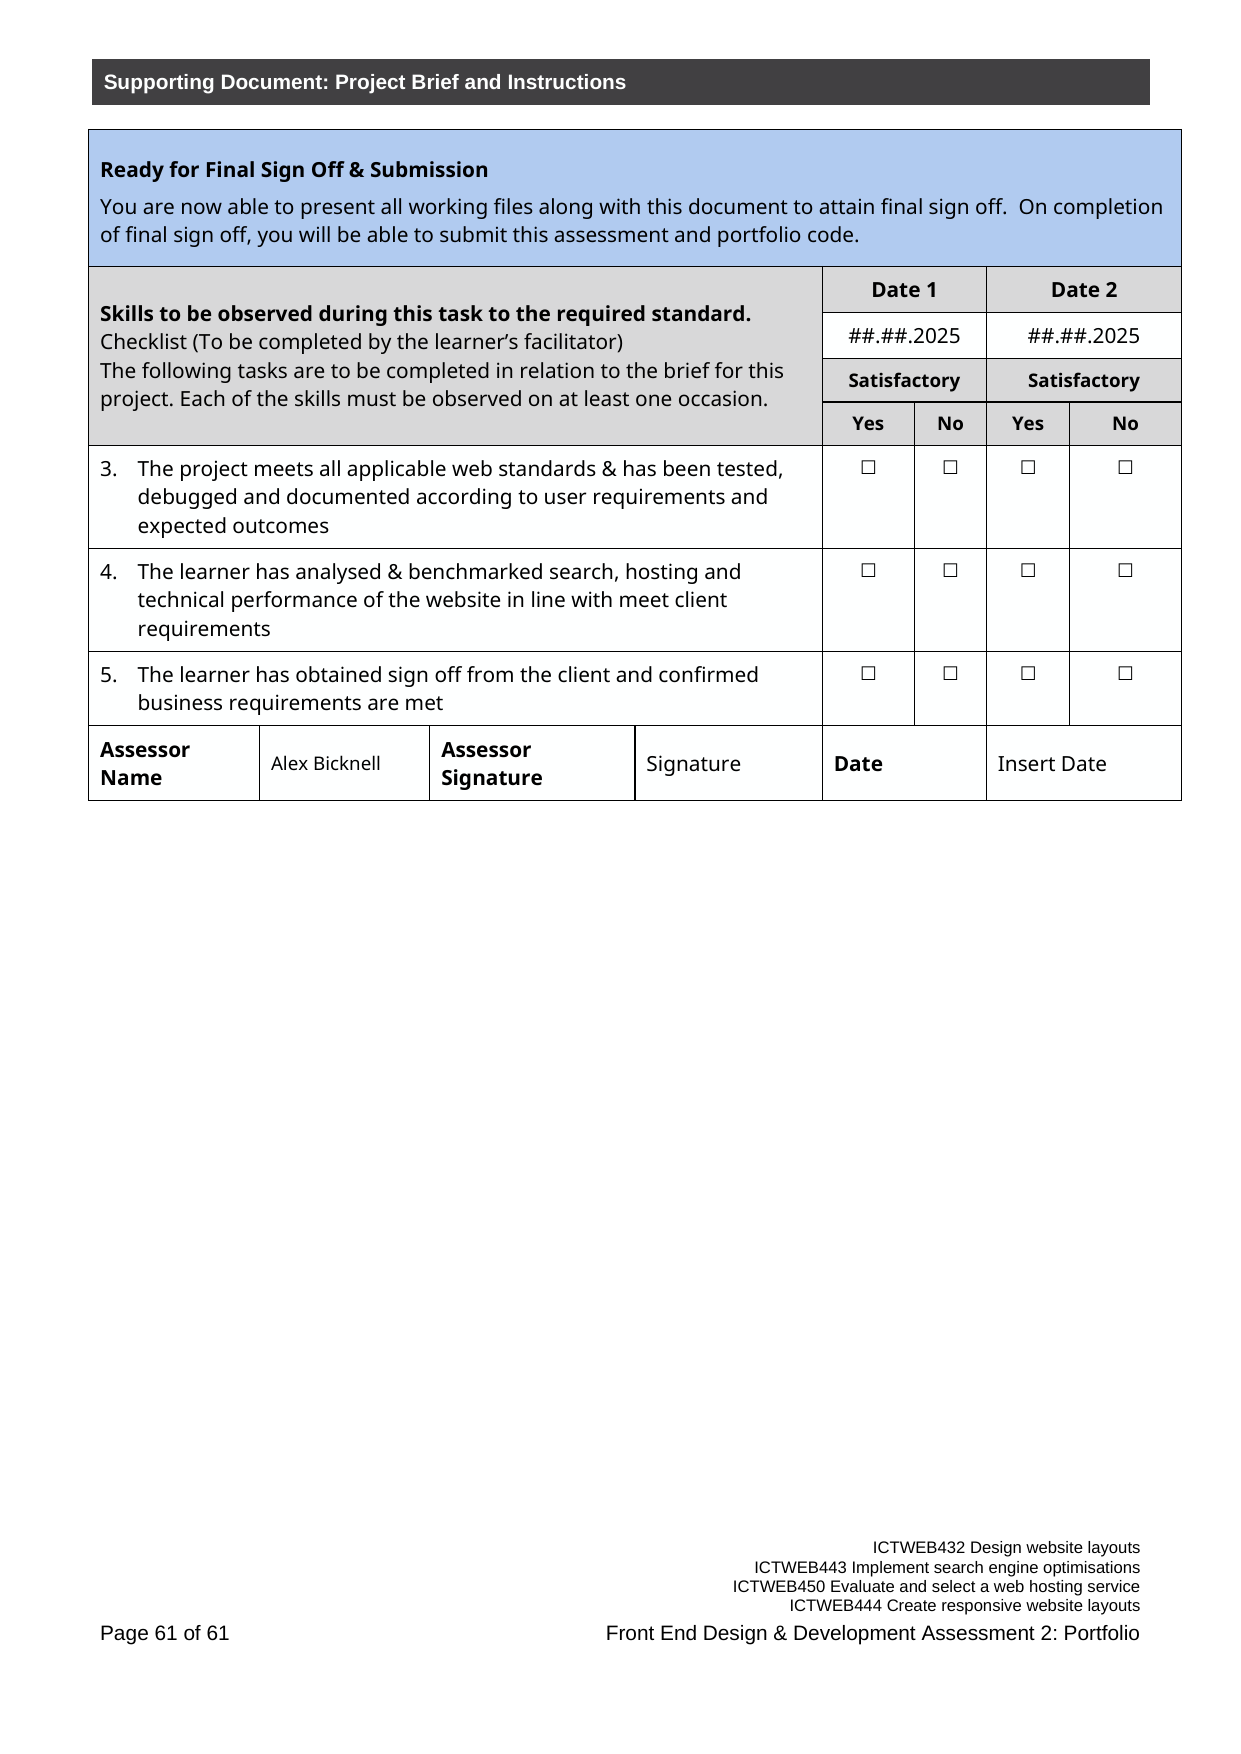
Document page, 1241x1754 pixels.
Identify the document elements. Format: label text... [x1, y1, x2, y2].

table_cell ##.##.2025 [823, 313, 986, 358]
table_cell Date 1 [823, 267, 986, 312]
table_cell No [1070, 403, 1181, 445]
table_cell Date 2 [987, 267, 1181, 312]
table_cell The learner has analysed & benchmarked search, hosting and technical performance of the website in line with meet client requirements [89, 549, 822, 651]
table_cell Signature [636, 726, 822, 800]
table_cell Insert Date [987, 726, 1181, 800]
table_cell The project meets all applicable web standards & has been tested, debugged and documented according to user requirements and expected outcomes [89, 446, 822, 548]
table_cell Ready for Final Sign Off & Submission You are now able to present all working files along with this document to attain final sign off. On completion of final sign off, you will be able to submit this assessment and portfolio code. [89, 130, 1181, 266]
table_cell Yes [823, 403, 914, 445]
table_cell Date [823, 726, 986, 800]
table_cell Assessor Signature [430, 726, 634, 800]
table_cell The learner has obtained sign off from the client and confirmed business requirements are met [89, 652, 822, 725]
table_cell ##.##.2025 [987, 313, 1181, 358]
table_cell Satisfactory [823, 359, 986, 401]
table_cell Yes [987, 403, 1069, 445]
table_cell Skills to be observed during this task to the required standard. Checklist (To be completed by the learner’s facilitator) The following tasks are to be completed in relation to the brief for this project. Each of the skills must be observed on at least one occasion. [89, 267, 822, 445]
table_cell Satisfactory [987, 359, 1181, 401]
table_cell Alex Bicknell [260, 726, 429, 800]
table_cell Assessor Name [89, 726, 259, 800]
table_cell No [915, 403, 986, 445]
